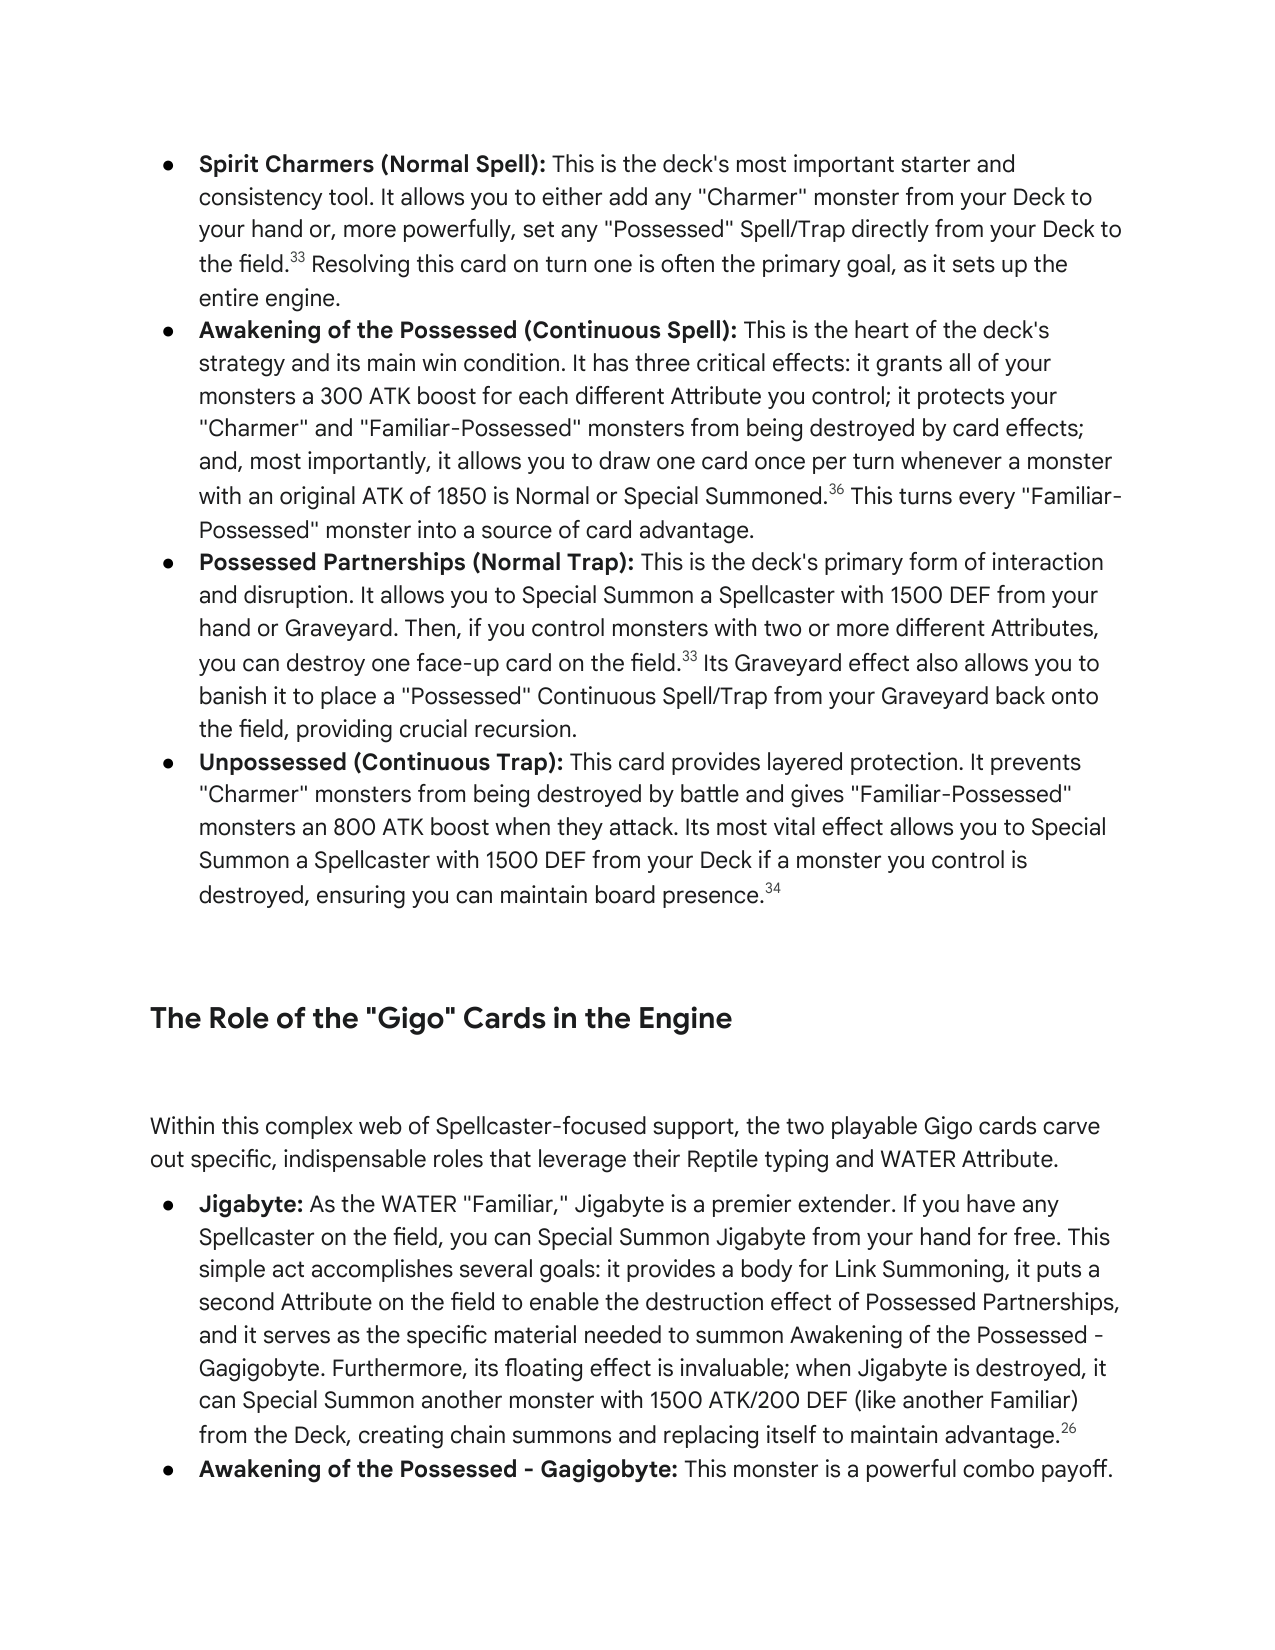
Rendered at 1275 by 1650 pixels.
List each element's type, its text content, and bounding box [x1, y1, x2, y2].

text Within this complex web of Spellcaster-focused support, the two playable Gigo cards carve out specific, indispensable roles that leverage their Reptile typing and WATER Attribute. [150, 1112, 1125, 1174]
list Unpossessed (Continuous Trap): This card provides layered protection. It prevents "Charmer" monsters from being destroyed by battle and gives "Familiar-Possessed" monsters an 800 ATK boost when they attack. Its most vital effect allows you to Special Summon a Spellcaster with 1500 DEF from your Deck if a monster you control is destroyed, ensuring you can maintain board presence.34 [161, 748, 1125, 910]
list Spirit Charmers (Normal Spell): This is the deck's most important starter and consistency tool. It allows you to either add any "Charmer" monster from your Deck to your hand or, more powerfully, set any "Possessed" Spell/Trap directly from your Deck to the field.33 Resolving this card on turn one is often the primary goal, as it sets up the entire engine. [161, 150, 1125, 313]
list Jigabyte: As the WATER "Familiar," Jigabyte is a premier extender. If you have any Spellcaster on the field, you can Special Summon Jigabyte from your hand for free. This simple act accomplishes several goals: it provides a body for Link Summoning, it puts a second Attribute on the field to enable the destruction effect of Possessed Partnerships, and it serves as the specific material needed to summon Awakening of the Possessed - Gagigobyte. Furthermore, its floating effect is invaluable; when Jigabyte is destroyed, it can Special Summon another monster with 1500 ATK/200 DEF (like another Familiar) from the Deck, creating chain summons and replacing itself to maintain advantage.26 [161, 1190, 1125, 1451]
list Possessed Partnerships (Normal Trap): This is the deck's primary form of interaction and disruption. It allows you to Special Summon a Spellcaster with 1500 DEF from your hand or Graveyard. Then, if you control monsters with two or more different Attributes, you can destroy one face-up card on the field.33 Its Graveyard effect also allows you to banish it to place a "Possessed" Continuous Spell/Trap from your Graveyard back onto the field, providing crucial recursion. [161, 548, 1125, 744]
list Awakening of the Possessed (Continuous Spell): This is the heart of the deck's strategy and its main win condition. It has three critical effects: it grants all of your monsters a 300 ATK boost for each different Attribute you control; it protects your "Charmer" and "Familiar-Possessed" monsters from being destroyed by card effects; and, most importantly, it allows you to draw one card once per turn whenever a monster with an original ATK of 1850 is Normal or Special Summoned.36 This turns every "Familiar-Possessed" monster into a source of card advantage. [161, 317, 1125, 544]
subtitle The Role of the "Gigo" Cards in the Engine [150, 1001, 1125, 1037]
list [161, 1455, 1125, 1484]
